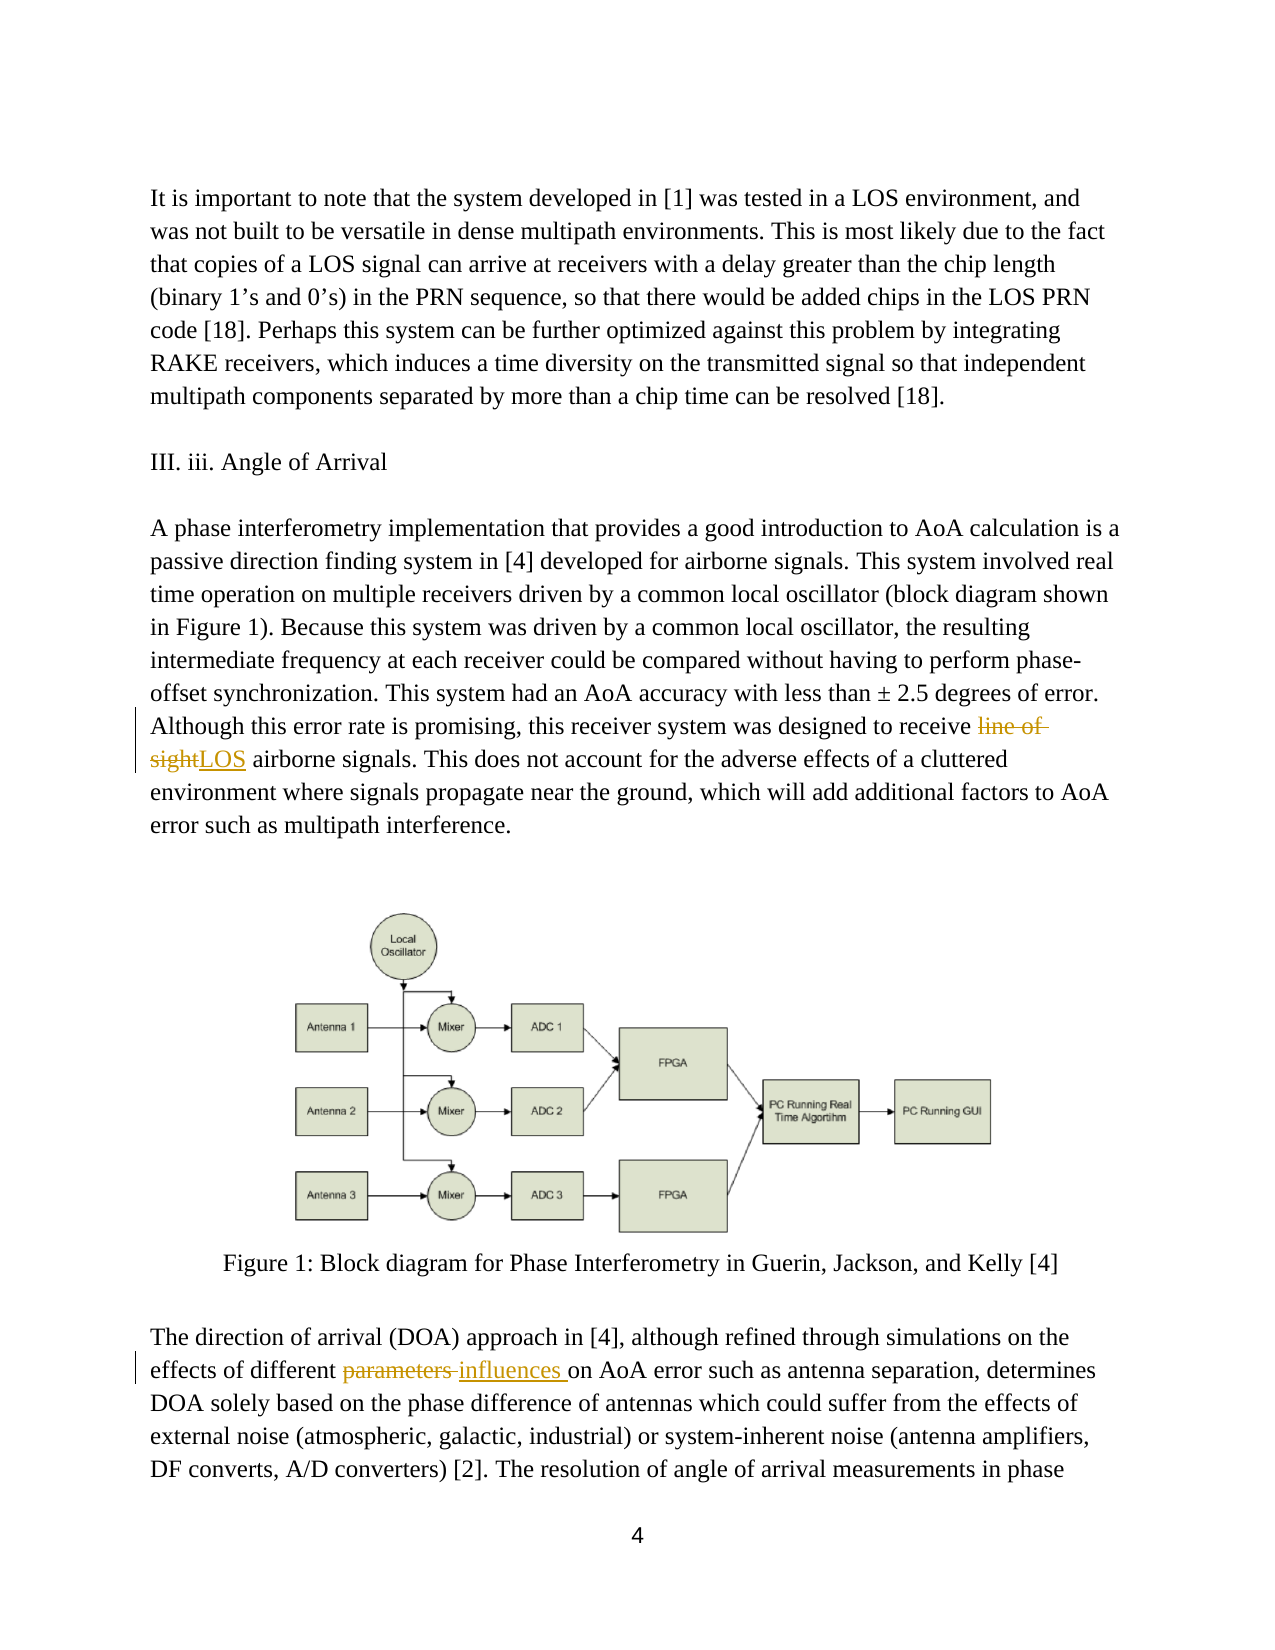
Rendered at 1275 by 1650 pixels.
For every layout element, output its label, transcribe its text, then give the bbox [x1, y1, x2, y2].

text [150, 1322, 1125, 1483]
picture [274, 909, 1001, 1245]
text Figure 1: Block diagram for Phase Interferometry in Guerin, Jackson, and Kelly [4] [150, 1248, 1125, 1277]
text A phase interferometry implementation that provides a good introduction to AoA calculation is a passive direction finding system in [4] developed for airborne signals. This system involved real time operation on multiple receivers driven by a common local oscillator (block diagram shown in Figure 1). Because this system was driven by a common local oscillator, the resulting intermediate frequency at each receiver could be compared without having to perform phase-offset synchronization. This system had an AoA accuracy with less than ± 2.5 degrees of error. Although this error rate is promising, this receiver system was designed to receive airborne signals. This does not account for the adverse effects of a cluttered environment where signals propagate near the ground, which will add additional factors to AoA error such as multipath interference. [150, 513, 1125, 839]
text It is important to note that the system developed in [1] was tested in a LOS environment, and was not built to be versatile in dense multipath environments. This is most likely due to the fact that copies of a LOS signal can arrive at receivers with a delay greater than the chip length (binary 1’s and 0’s) in the PRN sequence, so that there would be added chips in the LOS PRN code [18]. Perhaps this system can be further optimized against this problem by integrating RAKE receivers, which induces a time diversity on the transmitted signal so that independent multipath components separated by more than a chip time can be resolved [18]. [150, 183, 1125, 410]
text III. iii. Angle of Arrival [150, 447, 1125, 476]
